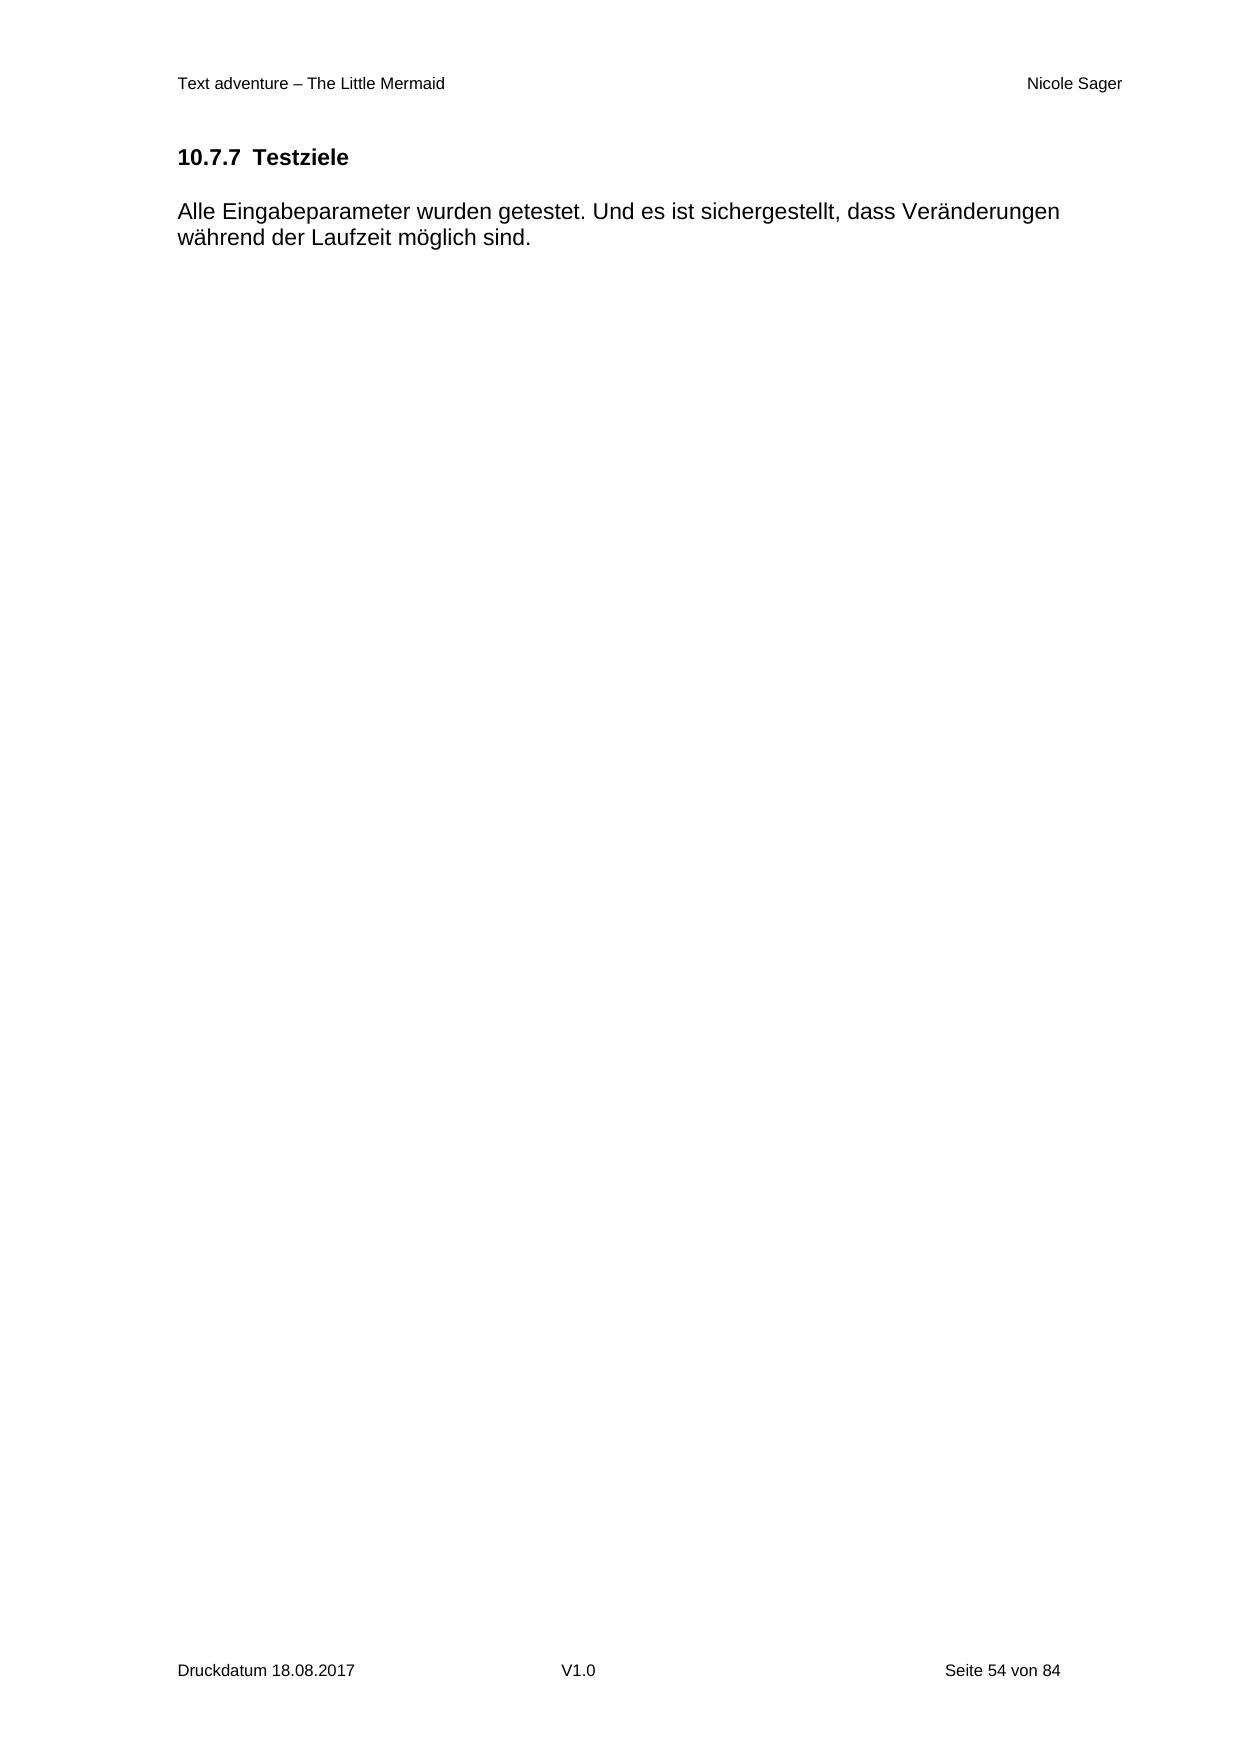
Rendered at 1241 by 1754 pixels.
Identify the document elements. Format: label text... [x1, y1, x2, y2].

text Alle Eingabeparameter wurden getestet. Und es ist sichergestellt, dass Veränderungen während der Laufzeit möglich sind. [177, 198, 1122, 250]
subtitle Testziele [177, 144, 1122, 171]
